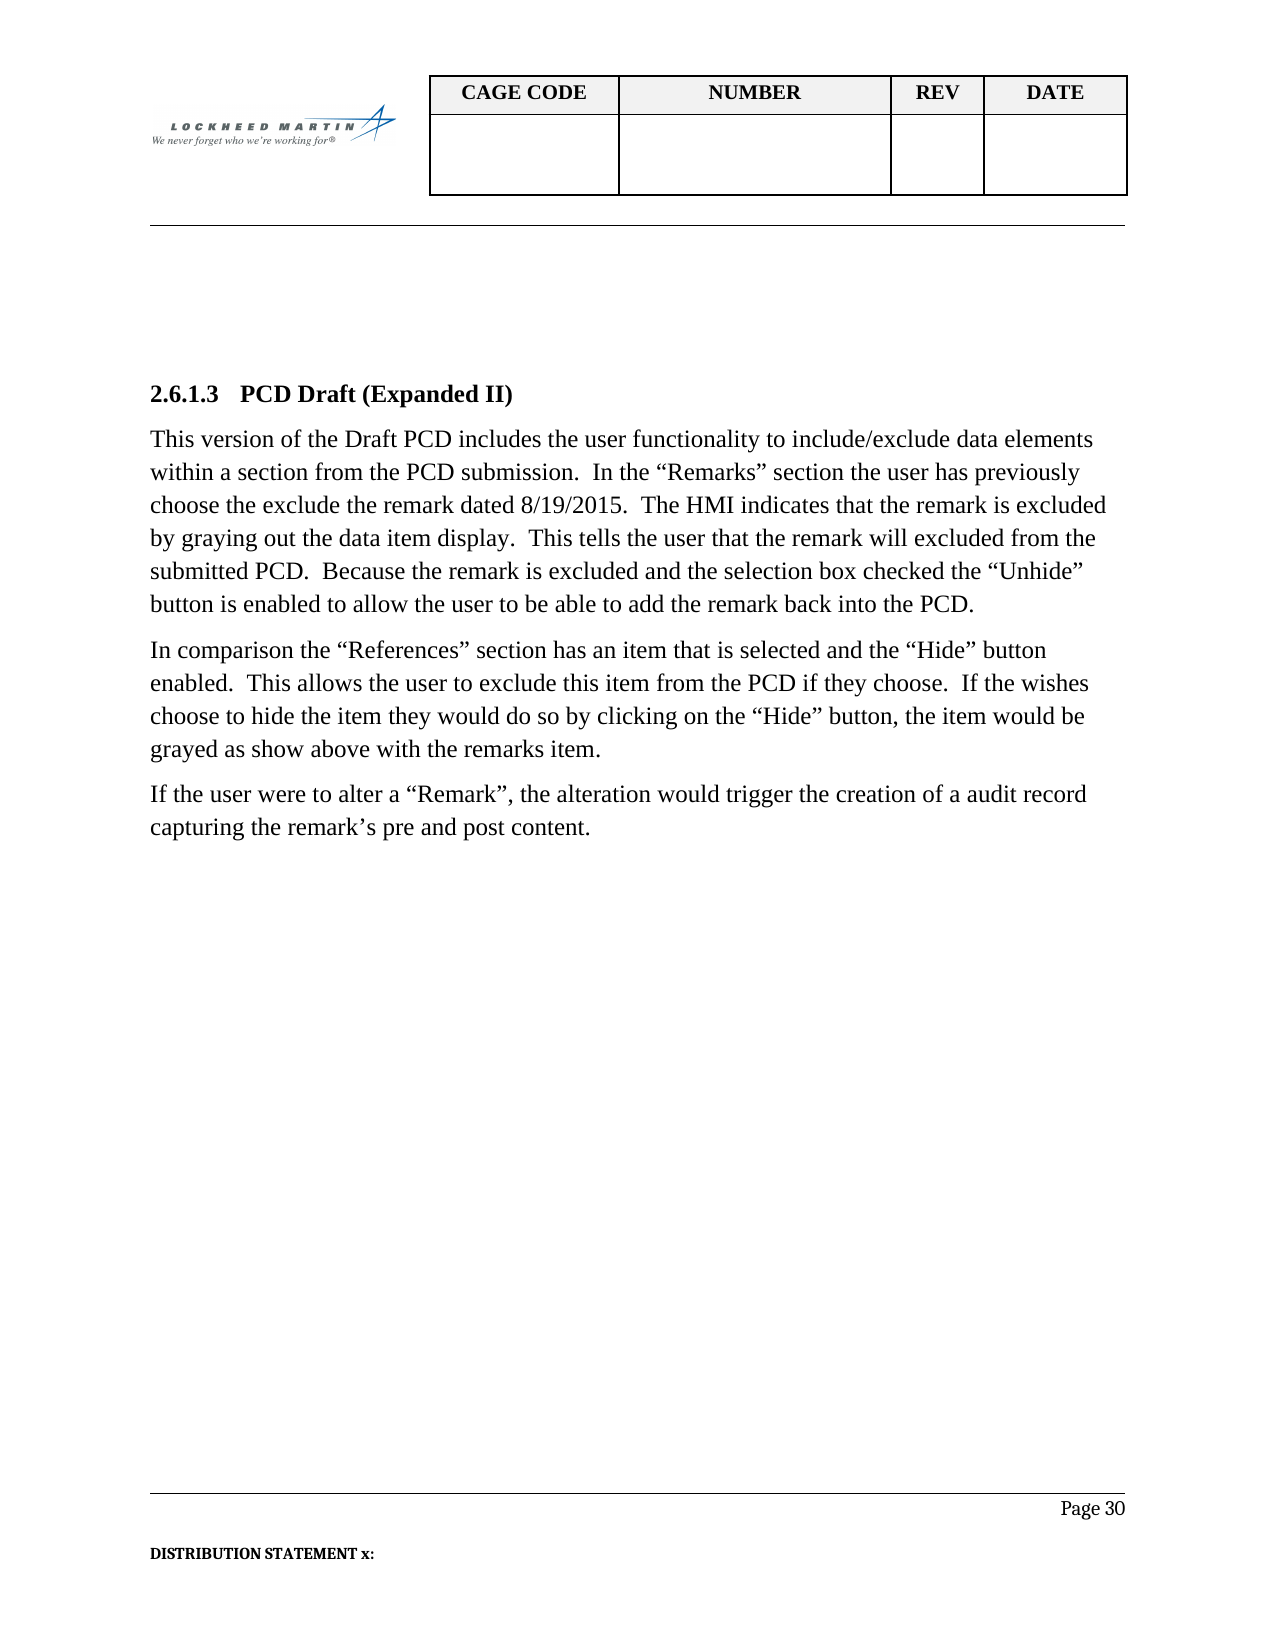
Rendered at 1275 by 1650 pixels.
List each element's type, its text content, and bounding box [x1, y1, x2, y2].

text In comparison the “References” section has an item that is selected and the “Hide” button enabled. This allows the user to exclude this item from the PCD if they choose. If the wishes choose to hide the item they would do so by clicking on the “Hide” button, the item would be grayed as show above with the remarks item. [150, 635, 1125, 763]
subtitle PCD Draft (Expanded II) [150, 379, 1125, 407]
picture [152, 104, 397, 146]
text If the user were to alter a “Remark”, the alteration would trigger the creation of a audit record capturing the remark’s pre and post content. [150, 779, 1125, 841]
text This version of the Draft PCD includes the user functionality to include/exclude data elements within a section from the PCD submission. In the “Remarks” section the user has previously choose the exclude the remark dated 8/19/2015. The HMI indicates that the remark is excluded by graying out the data item display. This tells the user that the remark will excluded from the submitted PCD. Because the remark is excluded and the selection box checked the “Unhide” button is enabled to allow the user to be able to add the remark back into the PCD. [150, 424, 1125, 618]
